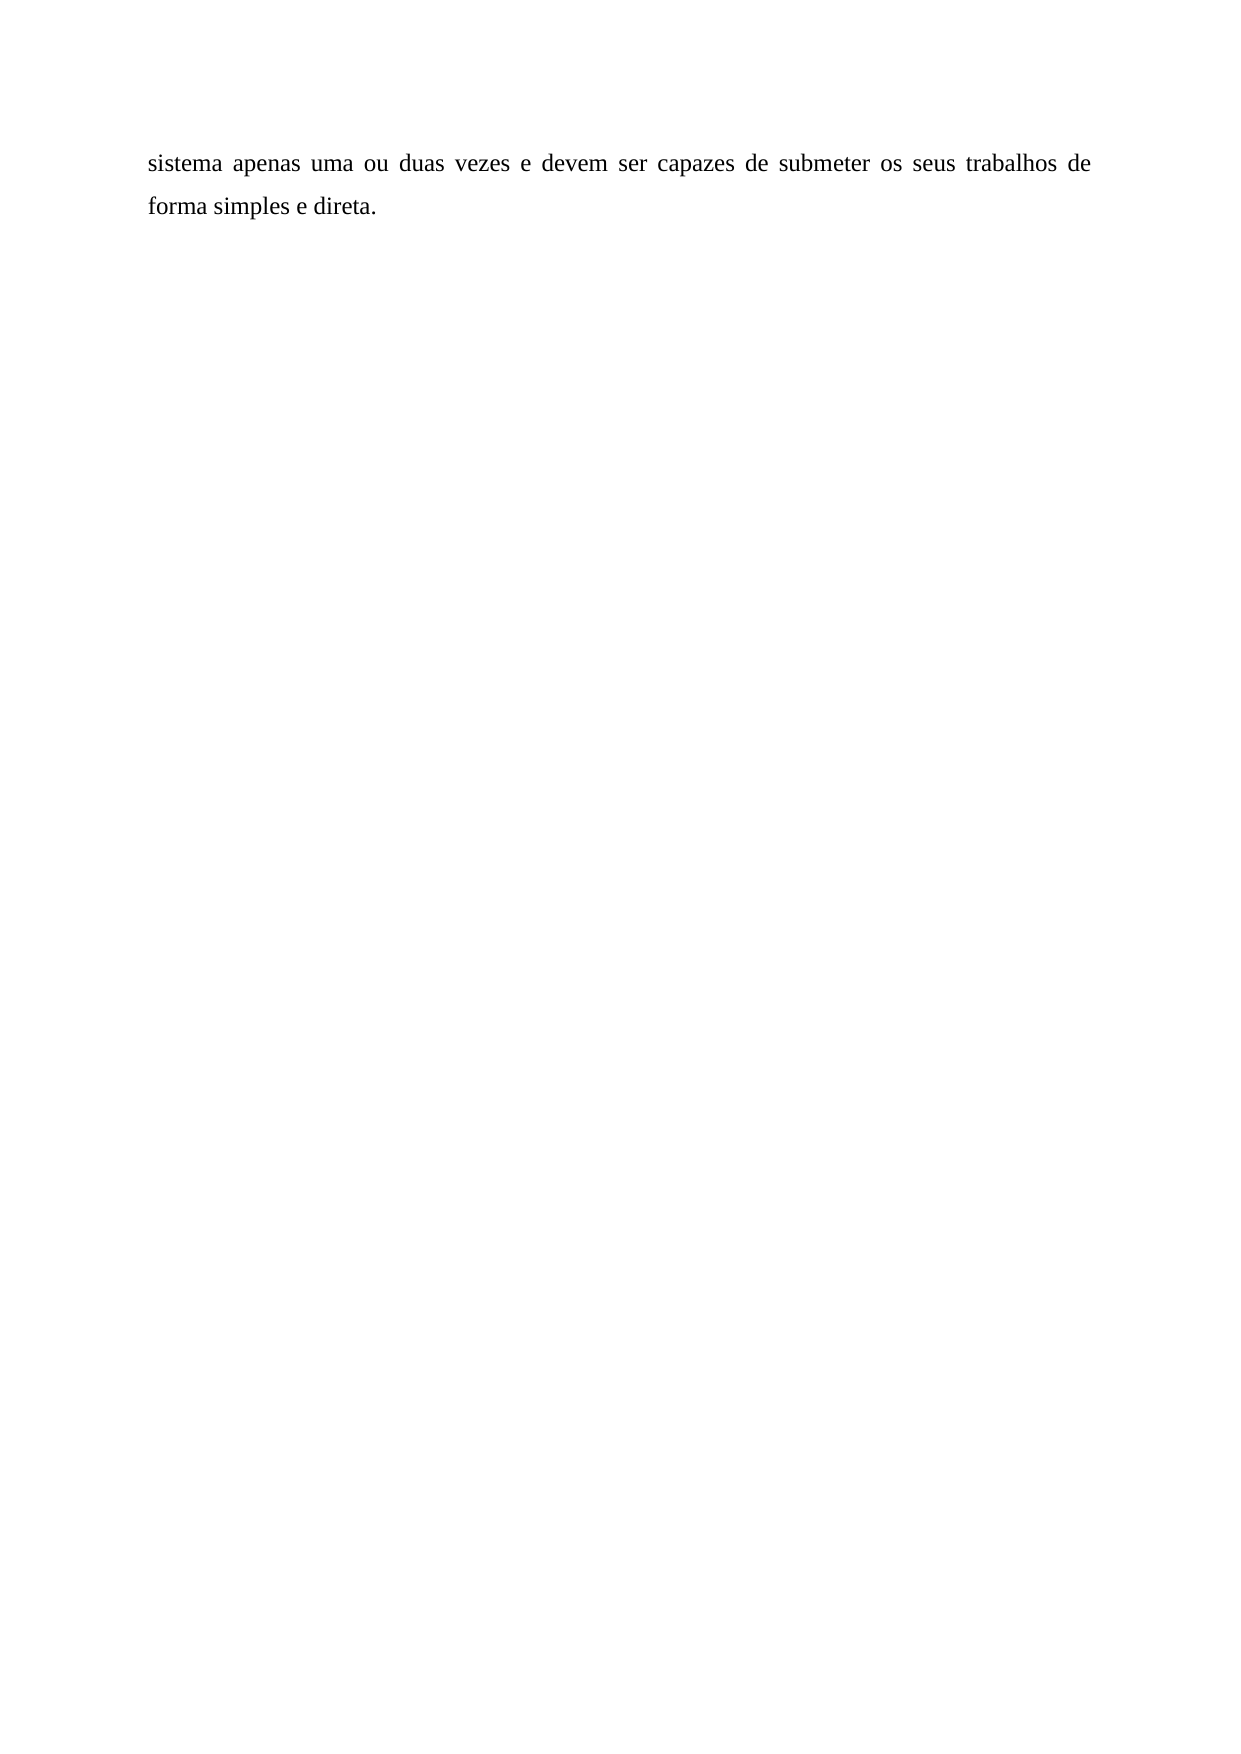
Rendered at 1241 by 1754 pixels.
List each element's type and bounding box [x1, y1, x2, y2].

text [148, 148, 1092, 219]
